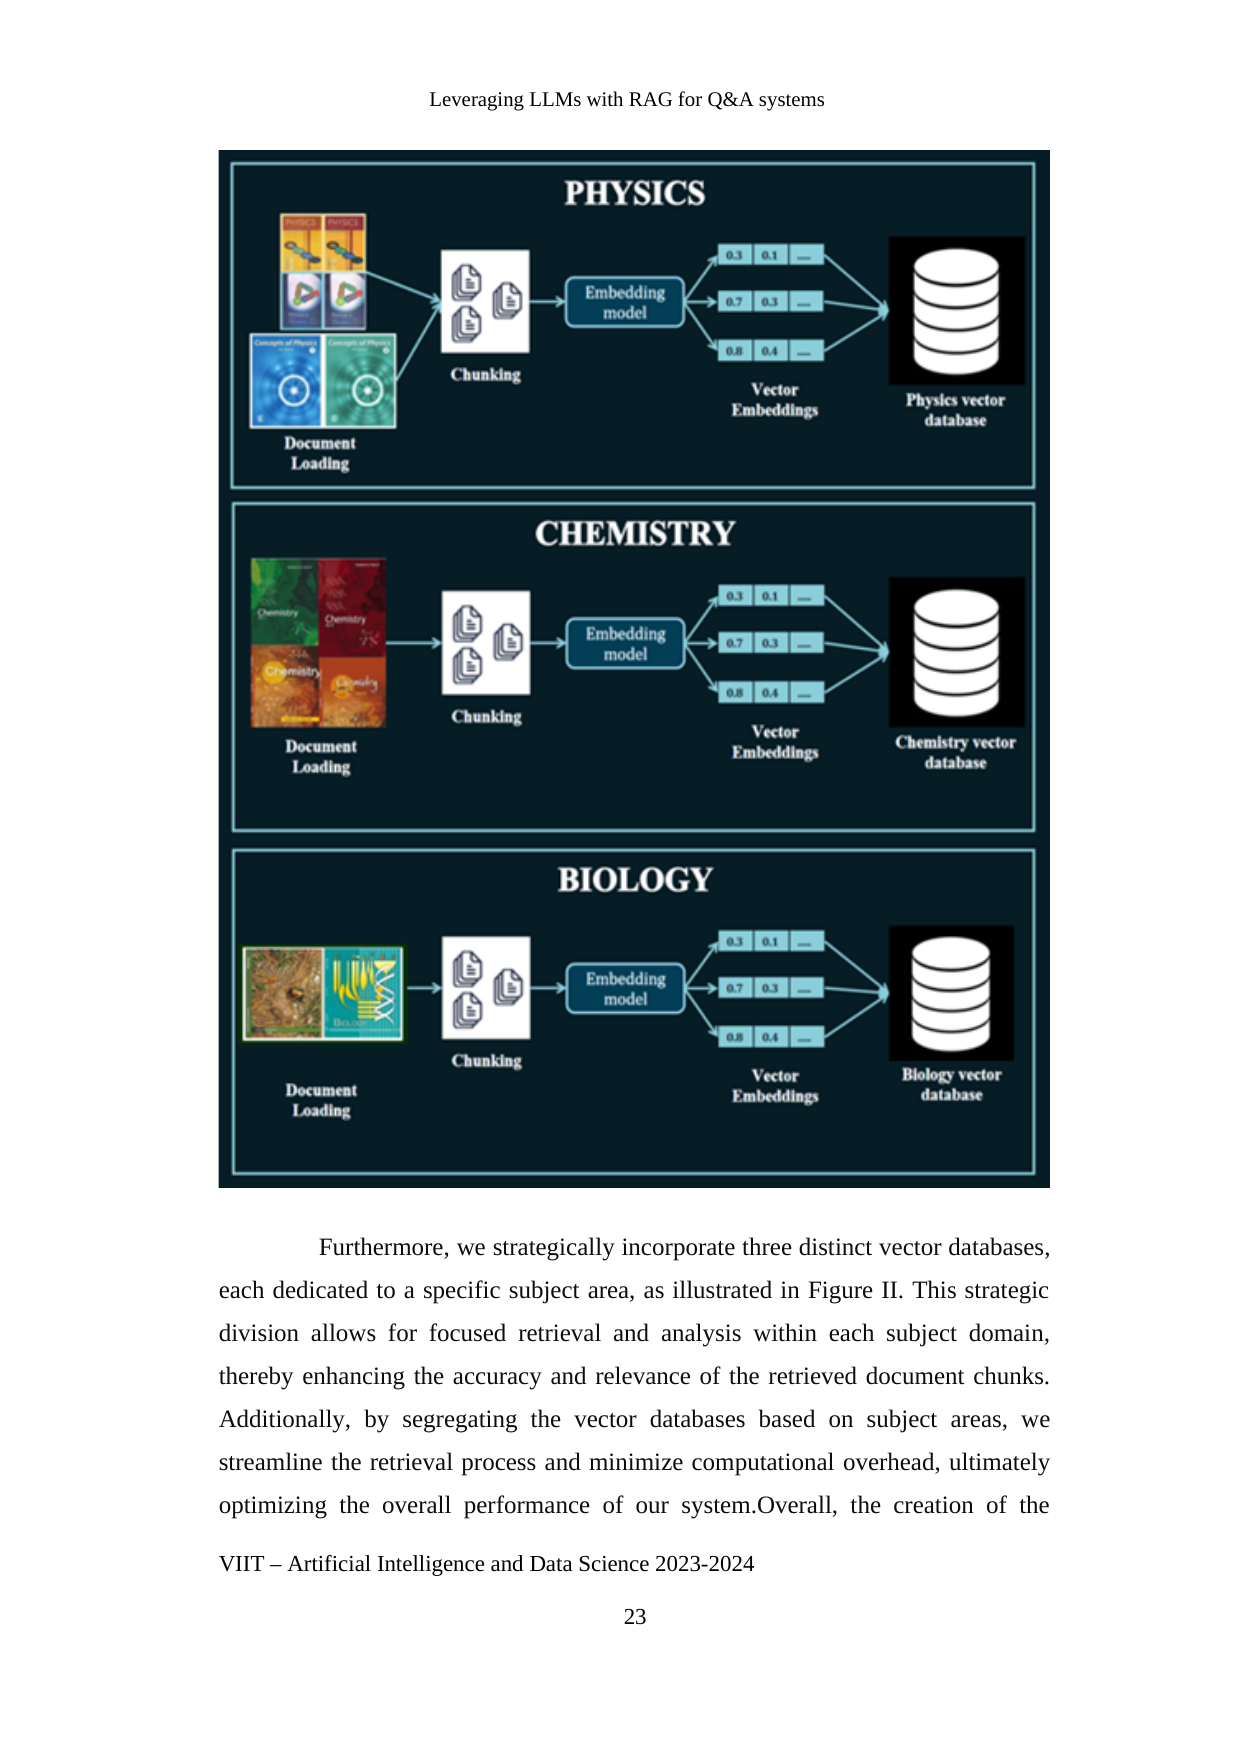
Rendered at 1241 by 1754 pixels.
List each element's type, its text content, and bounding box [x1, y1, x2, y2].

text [218, 1427, 1051, 1519]
picture [218, 150, 1050, 1188]
